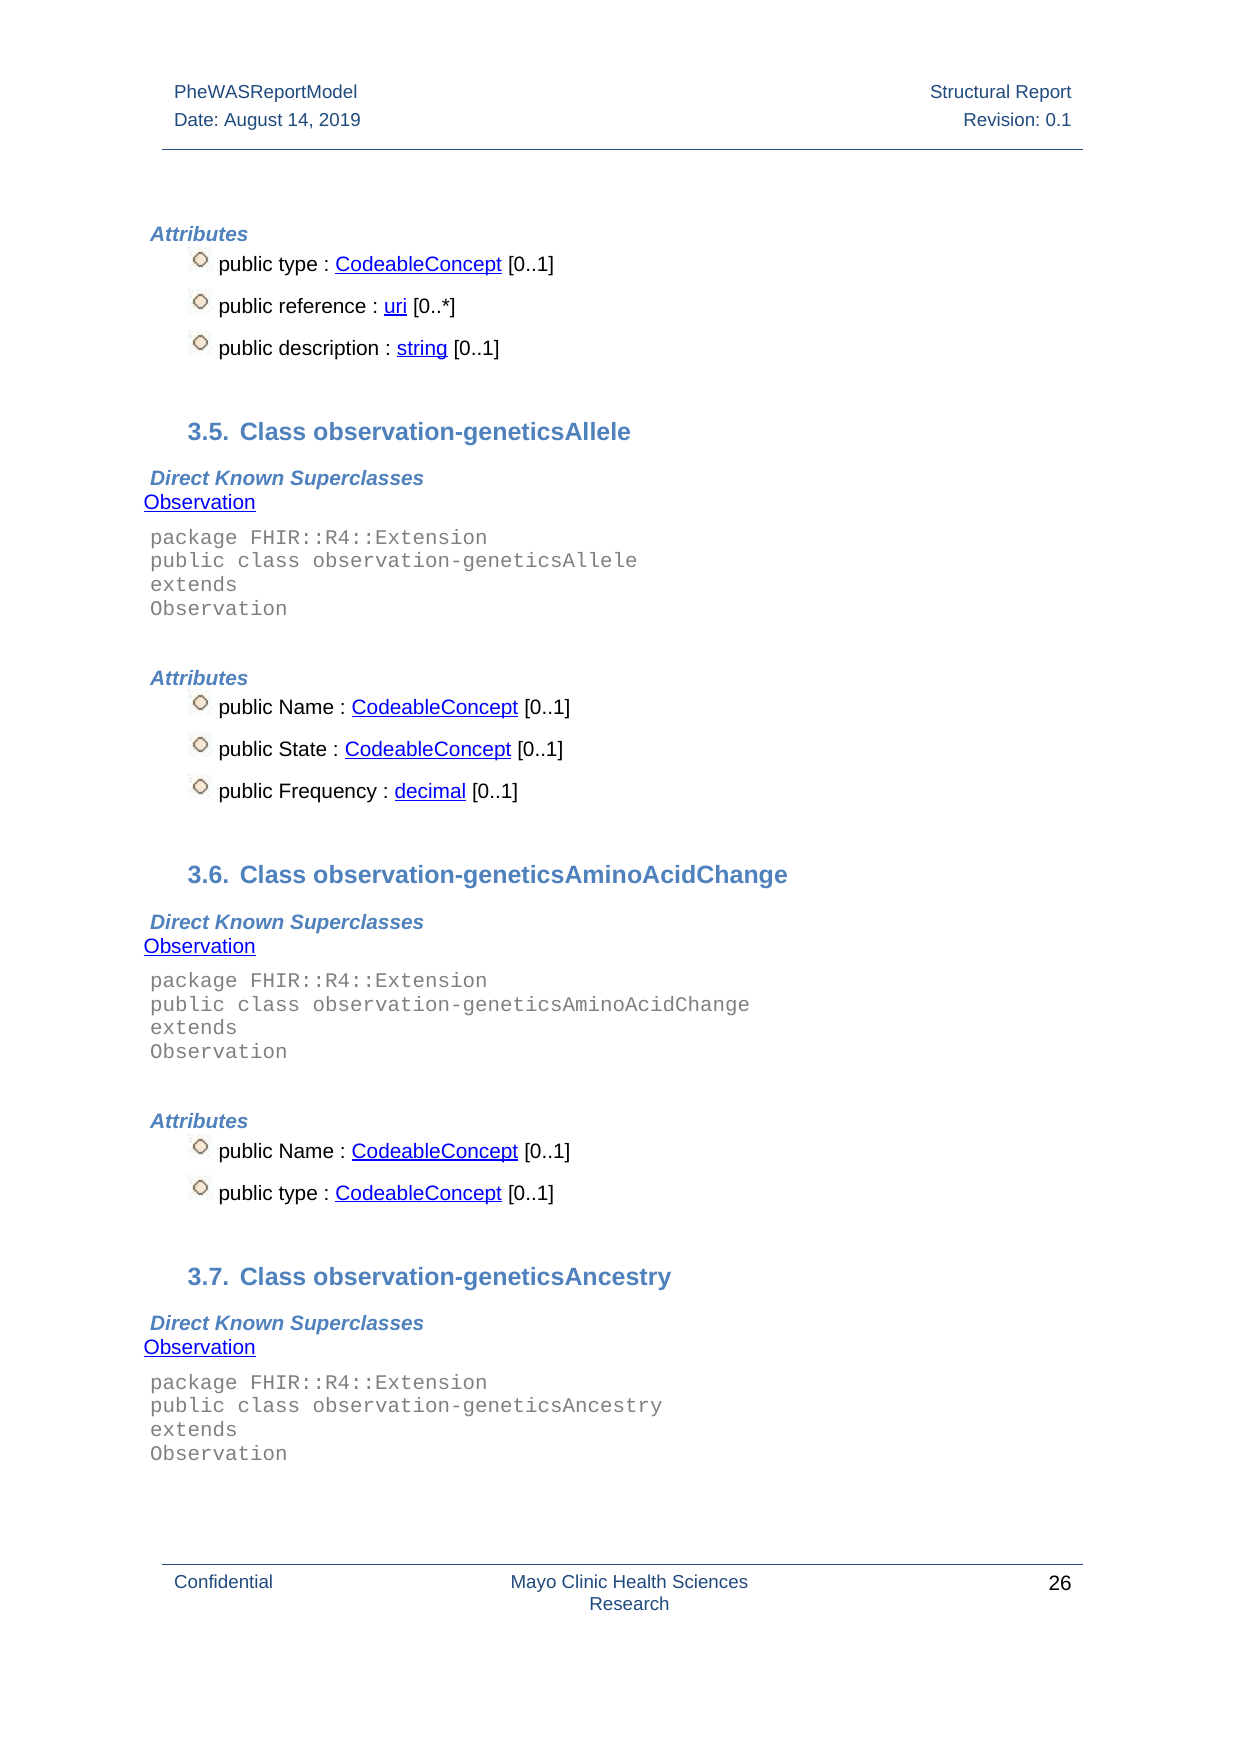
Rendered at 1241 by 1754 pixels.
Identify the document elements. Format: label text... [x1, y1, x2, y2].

text public type : CodeableConcept [0..1] [187, 1175, 1090, 1204]
text package FHIR::R4::Extension [150, 1372, 1090, 1395]
text Observation [143, 490, 1090, 514]
subtitle Direct Known Superclasses [150, 1311, 1090, 1335]
text public class observation-geneticsAncestry [150, 1395, 1090, 1419]
text public Name : CodeableConcept [0..1] [187, 690, 1090, 719]
text extends [150, 1419, 1090, 1443]
picture [187, 330, 213, 355]
subtitle Attributes [150, 222, 1090, 246]
text public reference : uri [0..*] [187, 288, 1090, 317]
text public class observation-geneticsAllele [150, 550, 1090, 574]
text Observation [143, 934, 1090, 958]
subtitle Class observation-geneticsAncestry [187, 1262, 1090, 1290]
text extends [150, 574, 1090, 598]
subtitle Direct Known Superclasses [150, 910, 1090, 934]
text public Frequency : decimal [0..1] [187, 773, 1090, 803]
picture [187, 689, 213, 715]
picture [187, 773, 213, 799]
text public class observation-geneticsAminoAcidChange [150, 994, 1090, 1017]
text Observation [143, 1335, 1090, 1359]
text package FHIR::R4::Extension [150, 970, 1090, 994]
picture [187, 731, 213, 757]
subtitle Attributes [150, 1109, 1090, 1133]
text Observation [150, 598, 1090, 621]
text Observation [150, 1443, 1090, 1466]
subtitle Class observation-geneticsAminoAcidChange [187, 860, 1090, 889]
text public State : CodeableConcept [0..1] [187, 732, 1090, 761]
picture [187, 1133, 213, 1159]
text public description : string [0..1] [187, 330, 1090, 359]
subtitle Attributes [150, 666, 1090, 690]
text Observation [150, 1041, 1090, 1065]
picture [187, 246, 213, 272]
text extends [150, 1017, 1090, 1041]
text public Name : CodeableConcept [0..1] [187, 1133, 1090, 1162]
text package FHIR::R4::Extension [150, 527, 1090, 550]
picture [187, 1175, 213, 1200]
subtitle Class observation-geneticsAllele [187, 417, 1090, 445]
picture [187, 288, 213, 314]
subtitle Direct Known Superclasses [150, 466, 1090, 490]
text public type : CodeableConcept [0..1] [187, 246, 1090, 276]
